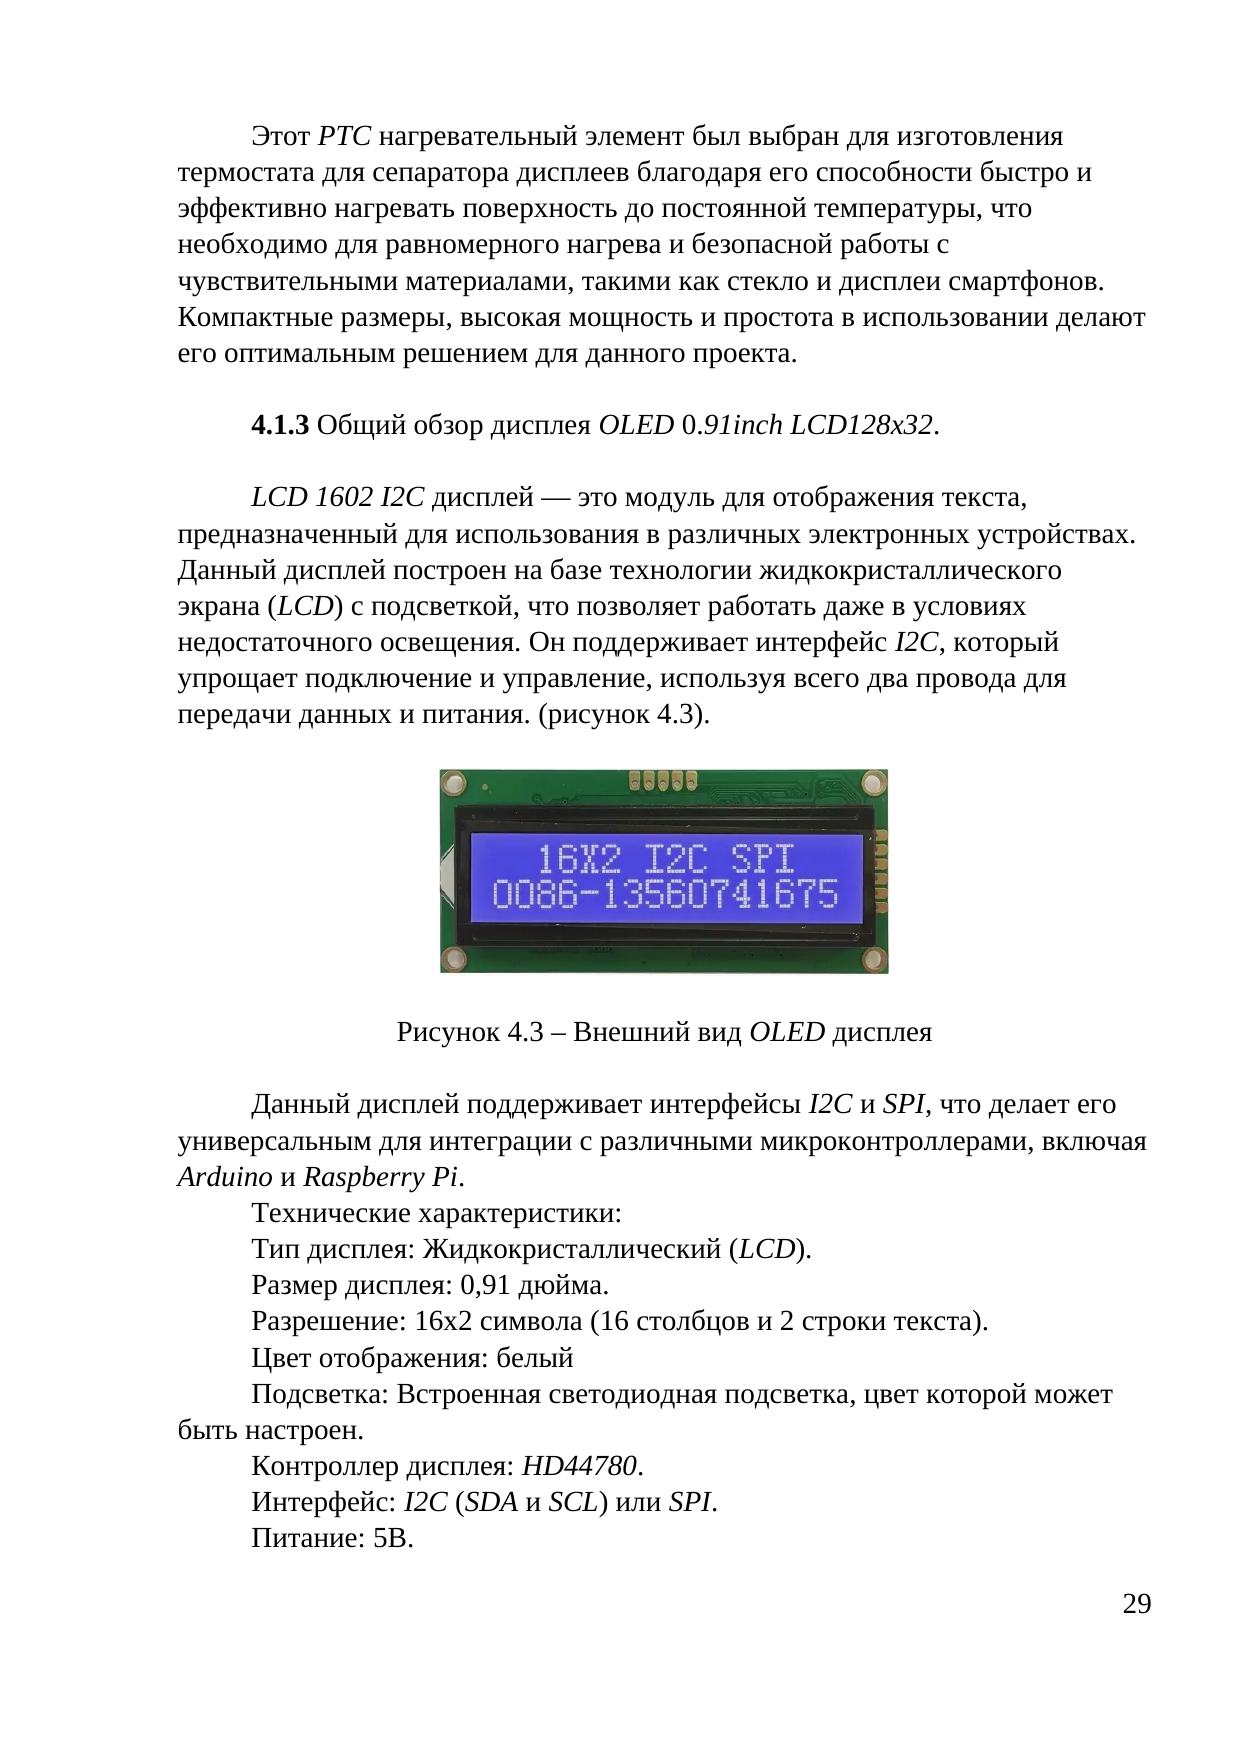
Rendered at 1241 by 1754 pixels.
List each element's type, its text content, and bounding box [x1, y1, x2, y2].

text Размер дисплея: 0,91 дюйма. [177, 1267, 1152, 1301]
text Данный дисплей поддерживает интерфейсы I2C и SPI, что делает его универсальным для интеграции с различными микроконтроллерами, включая Arduino и Raspberry Pi. [177, 1087, 1152, 1192]
text Цвет отображения: белый [177, 1340, 1152, 1373]
text Контроллер дисплея: HD44780. [177, 1448, 1152, 1482]
text Рисунок 4.3 – Внешний вид OLED дисплея [177, 1014, 1152, 1048]
text Питание: 5В. [177, 1520, 1152, 1554]
text Тип дисплея: Жидкокристаллический (LCD). [177, 1231, 1152, 1265]
text Интерфейс: I2C (SDA и SCL) или SPI. [177, 1484, 1152, 1518]
text Подсветка: Встроенная светодиодная подсветка, цвет которой может быть настроен. [177, 1376, 1152, 1446]
text Этот PTC нагревательный элемент был выбран для изготовления термостата для сепаратора дисплеев благодаря его способности быстро и эффективно нагревать поверхность до постоянной температуры, что необходимо для равномерного нагрева и безопасной работы с чувствительными материалами, такими как стекло и дисплеи смартфонов. Компактные размеры, высокая мощность и простота в использовании делают его оптимальным решением для данного проекта. [177, 118, 1152, 368]
picture [439, 768, 890, 976]
text 4.1.3 Общий обзор дисплея OLED 0.91inch LCD128x32. [177, 407, 1152, 441]
text Технические характеристики: [177, 1195, 1152, 1229]
text Разрешение: 16x2 символа (16 столбцов и 2 строки текста). [177, 1303, 1152, 1337]
text LCD 1602 I2C дисплей — это модуль для отображения текста, предназначенный для использования в различных электронных устройствах. Данный дисплей построен на базе технологии жидкокристаллического экрана (LCD) с подсветкой, что позволяет работать даже в условиях недостаточного освещения. Он поддерживает интерфейс I2C, который упрощает подключение и управление, используя всего два провода для передачи данных и питания. (рисунок 4.3). [177, 479, 1152, 730]
